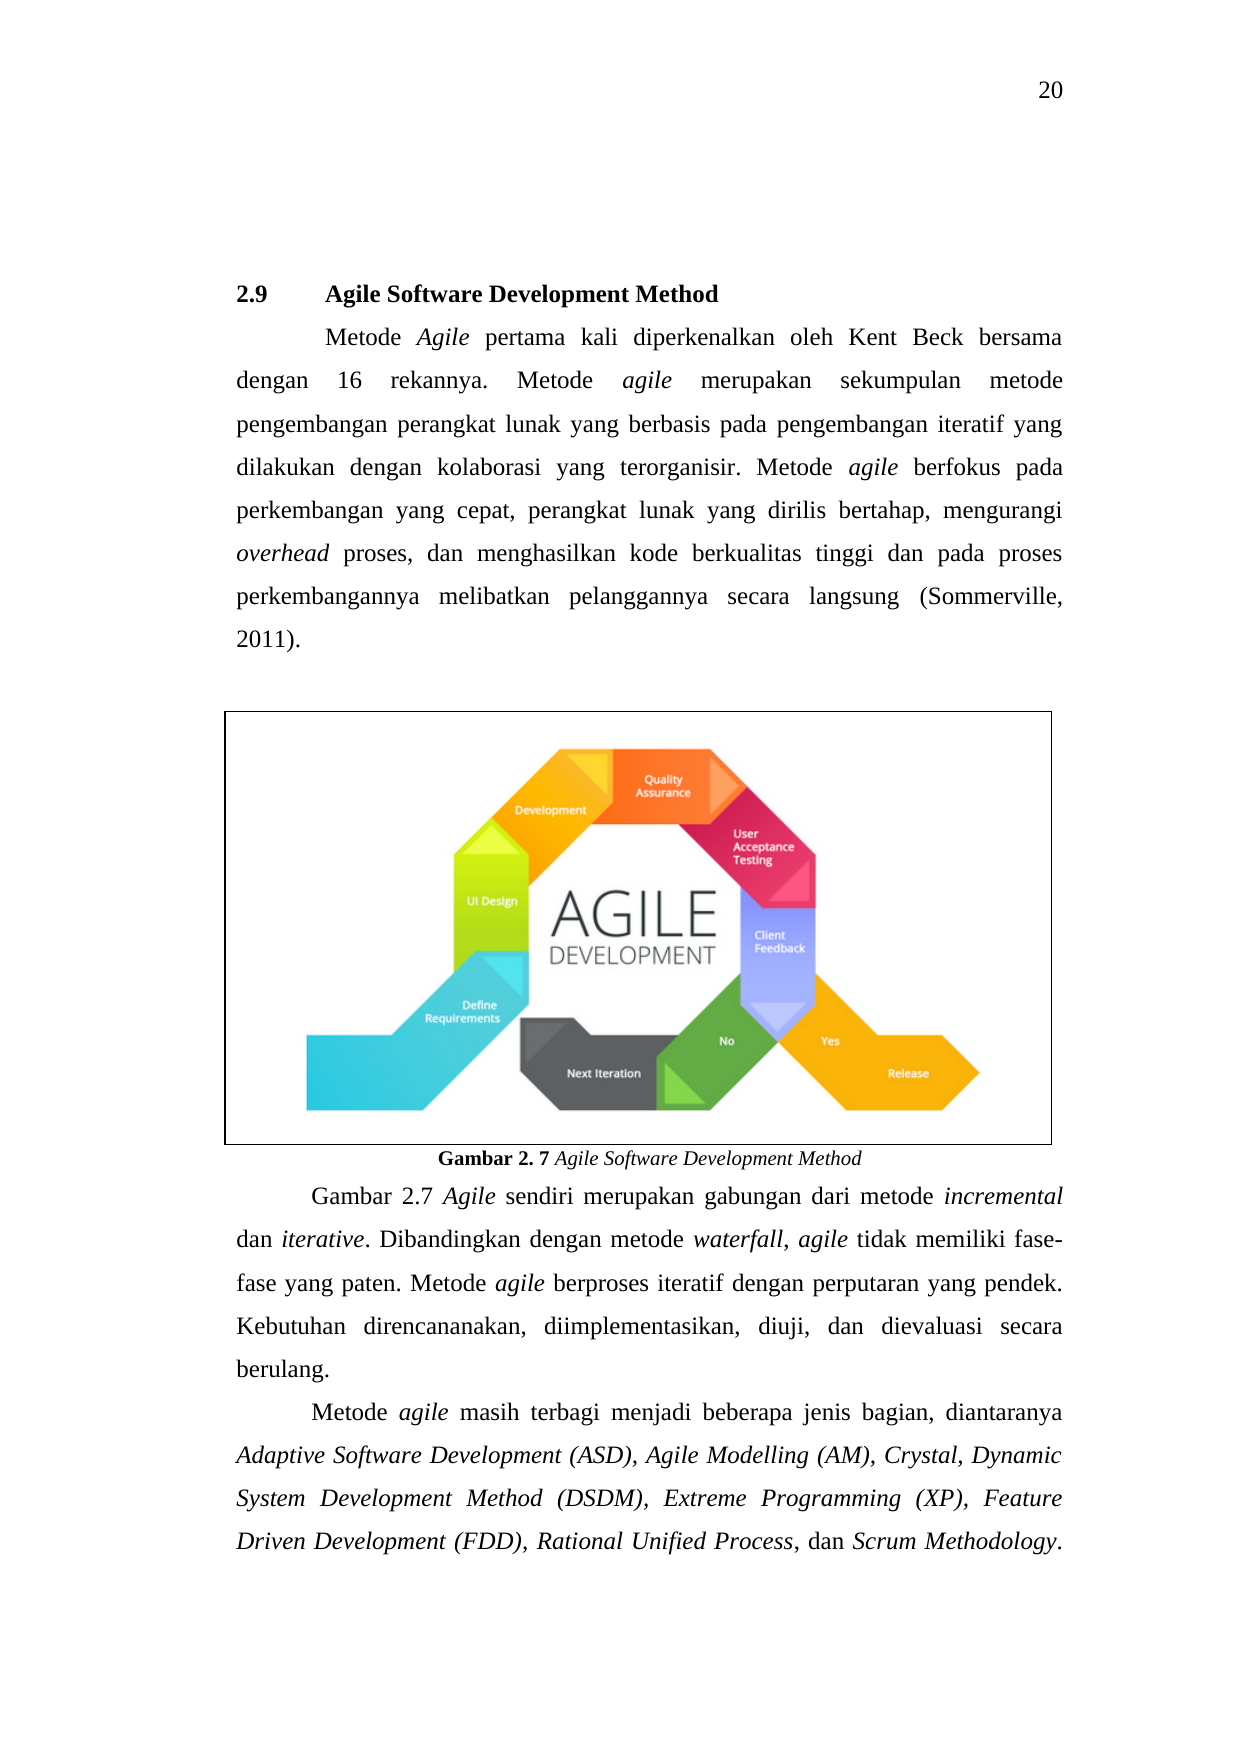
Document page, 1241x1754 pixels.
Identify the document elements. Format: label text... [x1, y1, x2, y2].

text Gambar 2.7 Agile sendiri merupakan gabungan dari metode incremental dan iterative. Dibandingkan dengan metode waterfall, agile tidak memiliki fase-fase yang paten. Metode agile berproses iteratif dengan perputaran yang pendek. Kebutuhan direncananakan, diimplementasikan, diuji, dan dievaluasi secara berulang. [236, 1181, 1063, 1383]
subtitle Agile Software Development Method [236, 279, 1063, 308]
table_header [226, 712, 1051, 1144]
text Metode Agile pertama kali diperkenalkan oleh Kent Beck bersama dengan 16 rekannya. Metode agile merupakan sekumpulan metode pengembangan perangkat lunak yang berbasis pada pengembangan iteratif yang dilakukan dengan kolaborasi yang terorganisir. Metode agile berfokus pada perkembangan yang cepat, perangkat lunak yang dirilis bertahap, mengurangi overhead proses, dan menghasilkan kode berkualitas tinggi dan pada proses perkembangannya melibatkan pelanggannya secara langsung . [236, 322, 1063, 653]
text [236, 1397, 1063, 1555]
text Gambar 2. 7 Agile Software Development Method [236, 1145, 1063, 1169]
picture [291, 736, 984, 1131]
